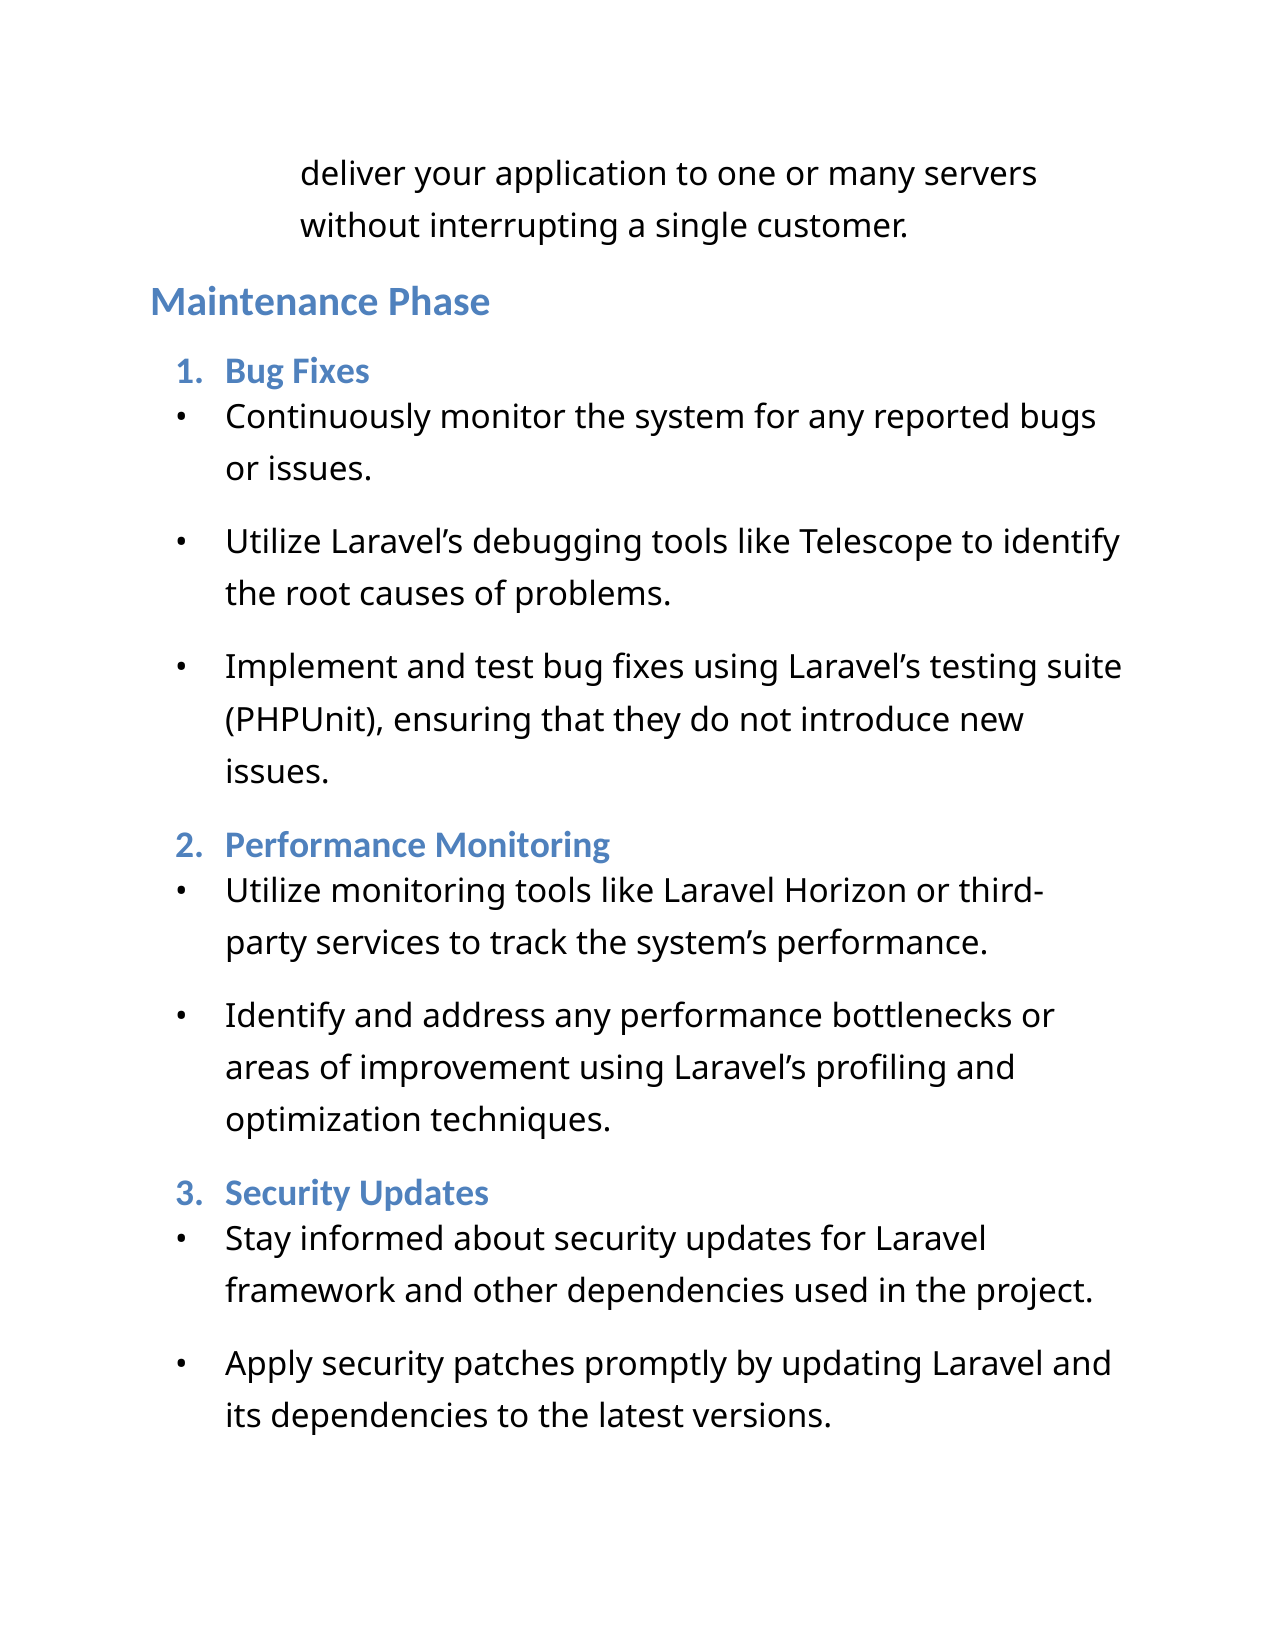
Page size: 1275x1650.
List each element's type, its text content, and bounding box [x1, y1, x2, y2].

list Apply security patches promptly by updating Laravel and its dependencies to the latest versions. [175, 1340, 1125, 1438]
list Stay informed about security updates for Laravel framework and other dependencies used in the project. [175, 1215, 1125, 1312]
list Utilize monitoring tools like Laravel Horizon or third-party services to track the system’s performance. [175, 866, 1125, 964]
subtitle Bug Fixes [175, 347, 1125, 393]
list Identify and address any performance bottlenecks or areas of improvement using Laravel’s profiling and optimization techniques. [175, 992, 1125, 1141]
list Continuously monitor the system for any reported bugs or issues. [175, 393, 1125, 490]
list Implement and test bug fixes using Laravel’s testing suite (PHPUnit), ensuring that they do not introduce new issues. [175, 643, 1125, 793]
subtitle Security Updates [175, 1169, 1125, 1215]
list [250, 150, 1125, 248]
list Utilize Laravel’s debugging tools like Telescope to identify the root causes of problems. [175, 518, 1125, 616]
subtitle Performance Monitoring [175, 821, 1125, 866]
subtitle Maintenance Phase [150, 275, 1125, 326]
